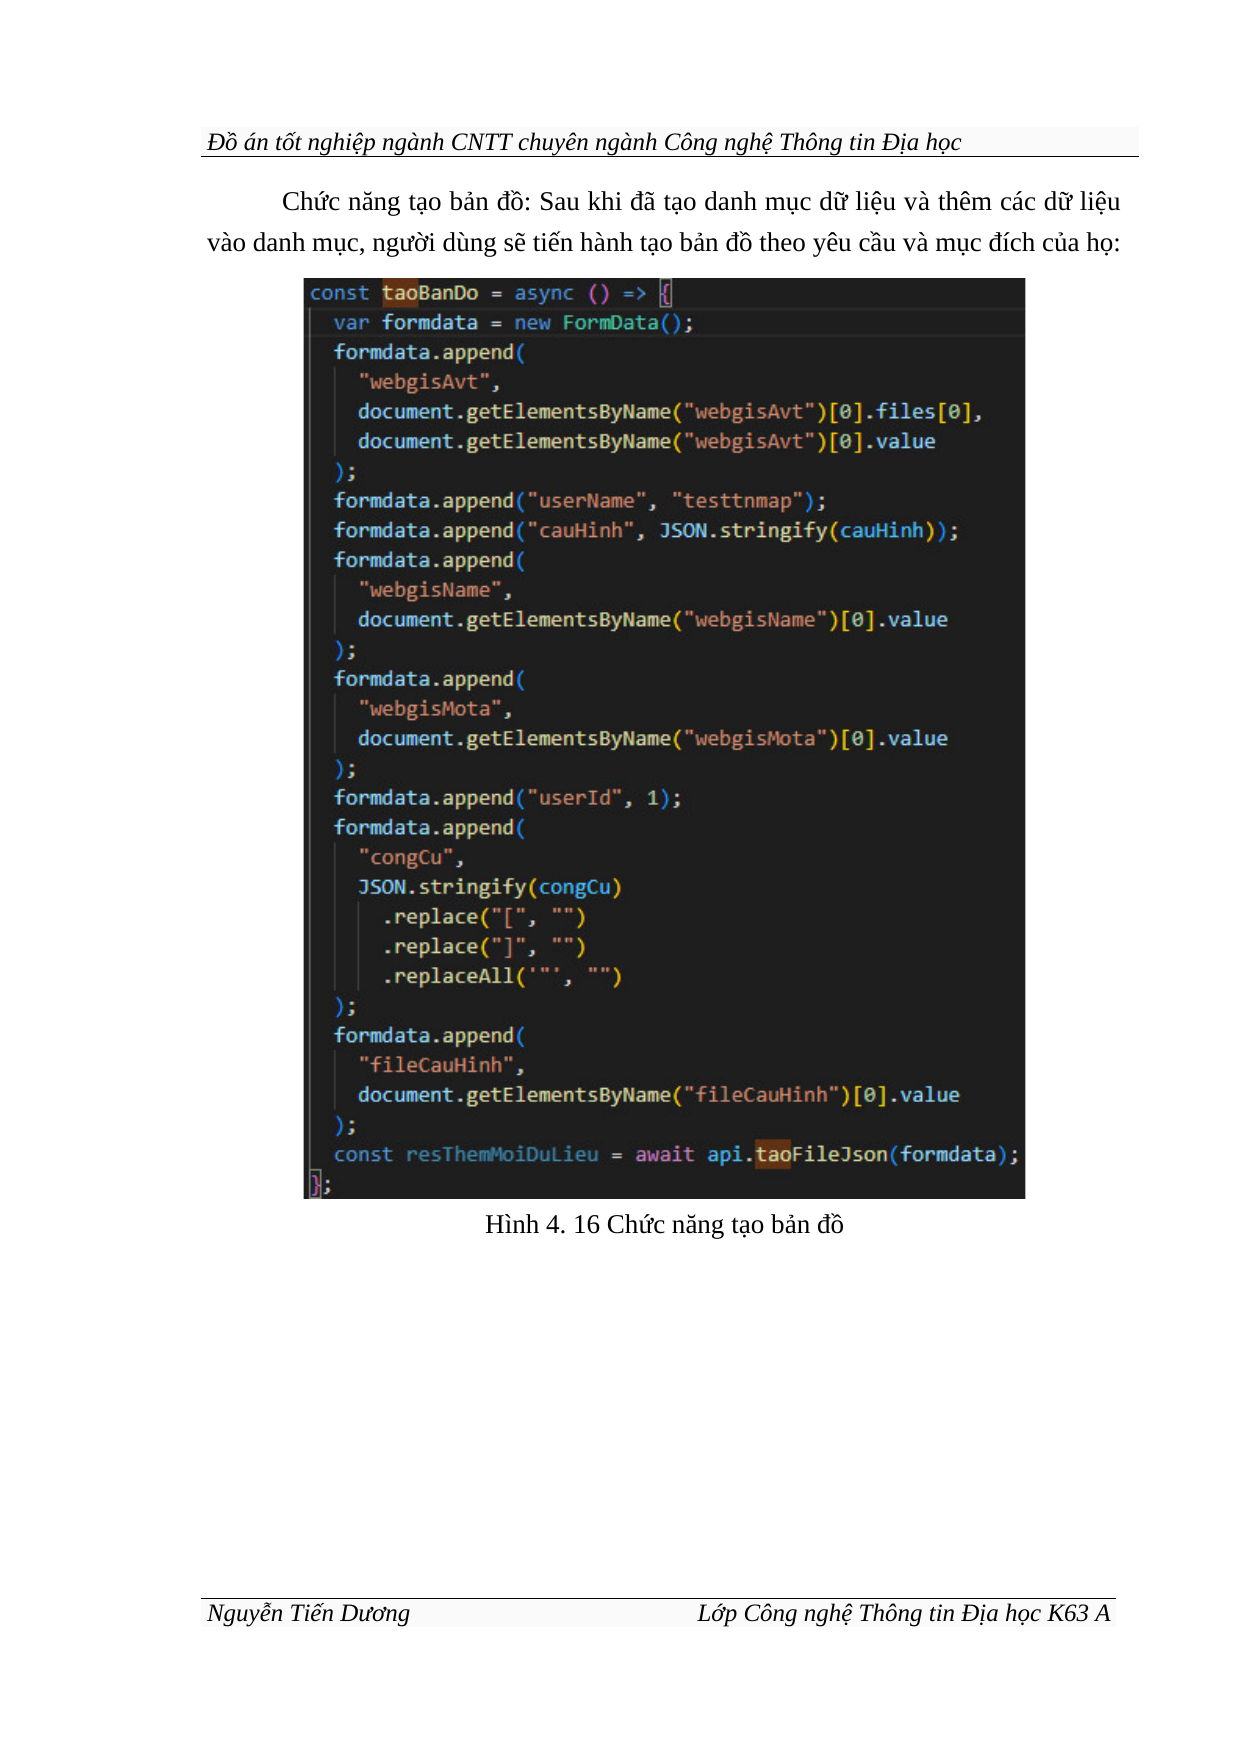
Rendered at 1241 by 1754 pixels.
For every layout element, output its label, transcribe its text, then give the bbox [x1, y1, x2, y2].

text Chức năng tạo bản đồ: Sau khi đã tạo danh mục dữ liệu và thêm các dữ liệu vào danh mục, người dùng sẽ tiến hành tạo bản đồ theo yêu cầu và mục đích của họ: [207, 185, 1122, 257]
picture [303, 278, 1026, 1199]
